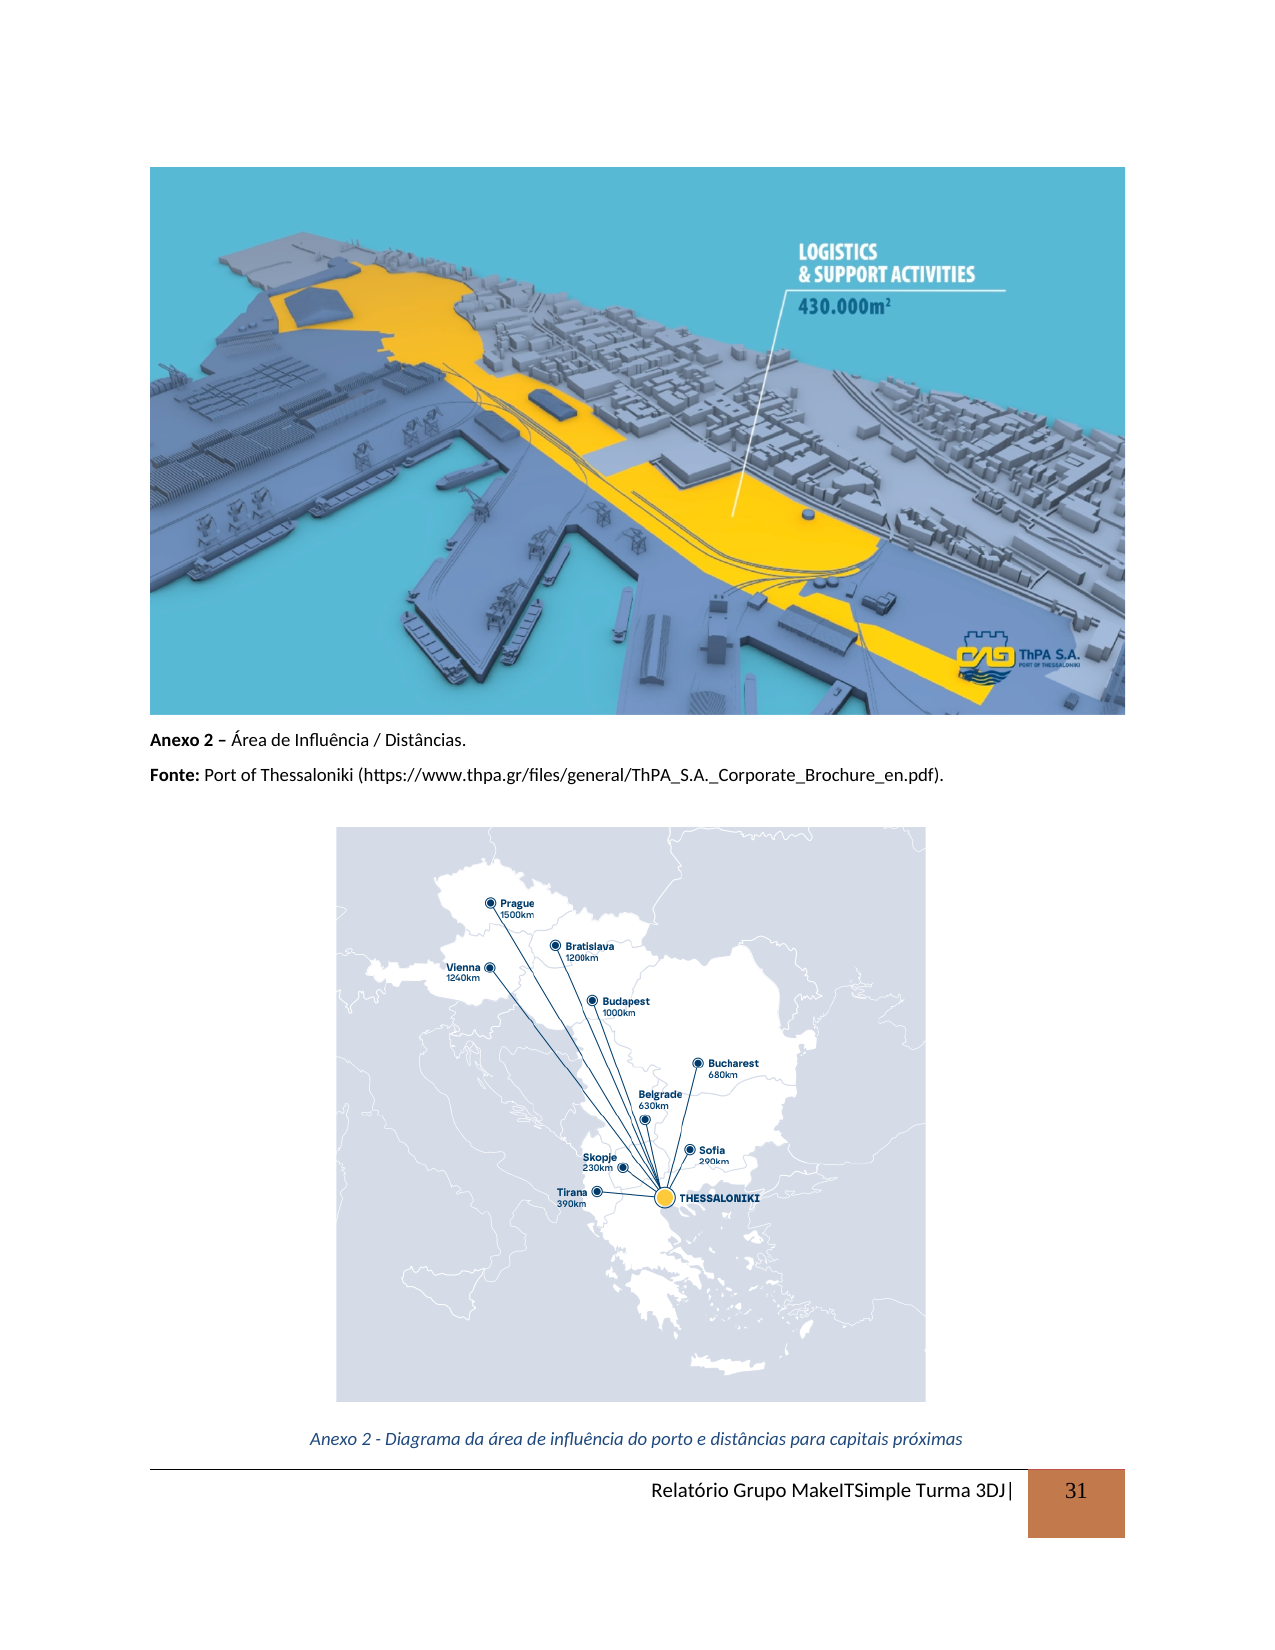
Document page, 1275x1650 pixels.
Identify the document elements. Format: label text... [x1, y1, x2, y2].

picture [150, 167, 1125, 715]
text Anexo 2 - Diagrama da área de influência do porto e distâncias para capitais próximas [150, 1427, 1125, 1450]
text Anexo 2 – Área de Influência / Distâncias. [150, 729, 1125, 752]
text Fonte: Port of Thessaloniki (https://www.thpa.gr/files/general/ThPA_S.A._Corporate_Brochure_en.pdf). [150, 763, 1125, 786]
picture [336, 827, 926, 1402]
